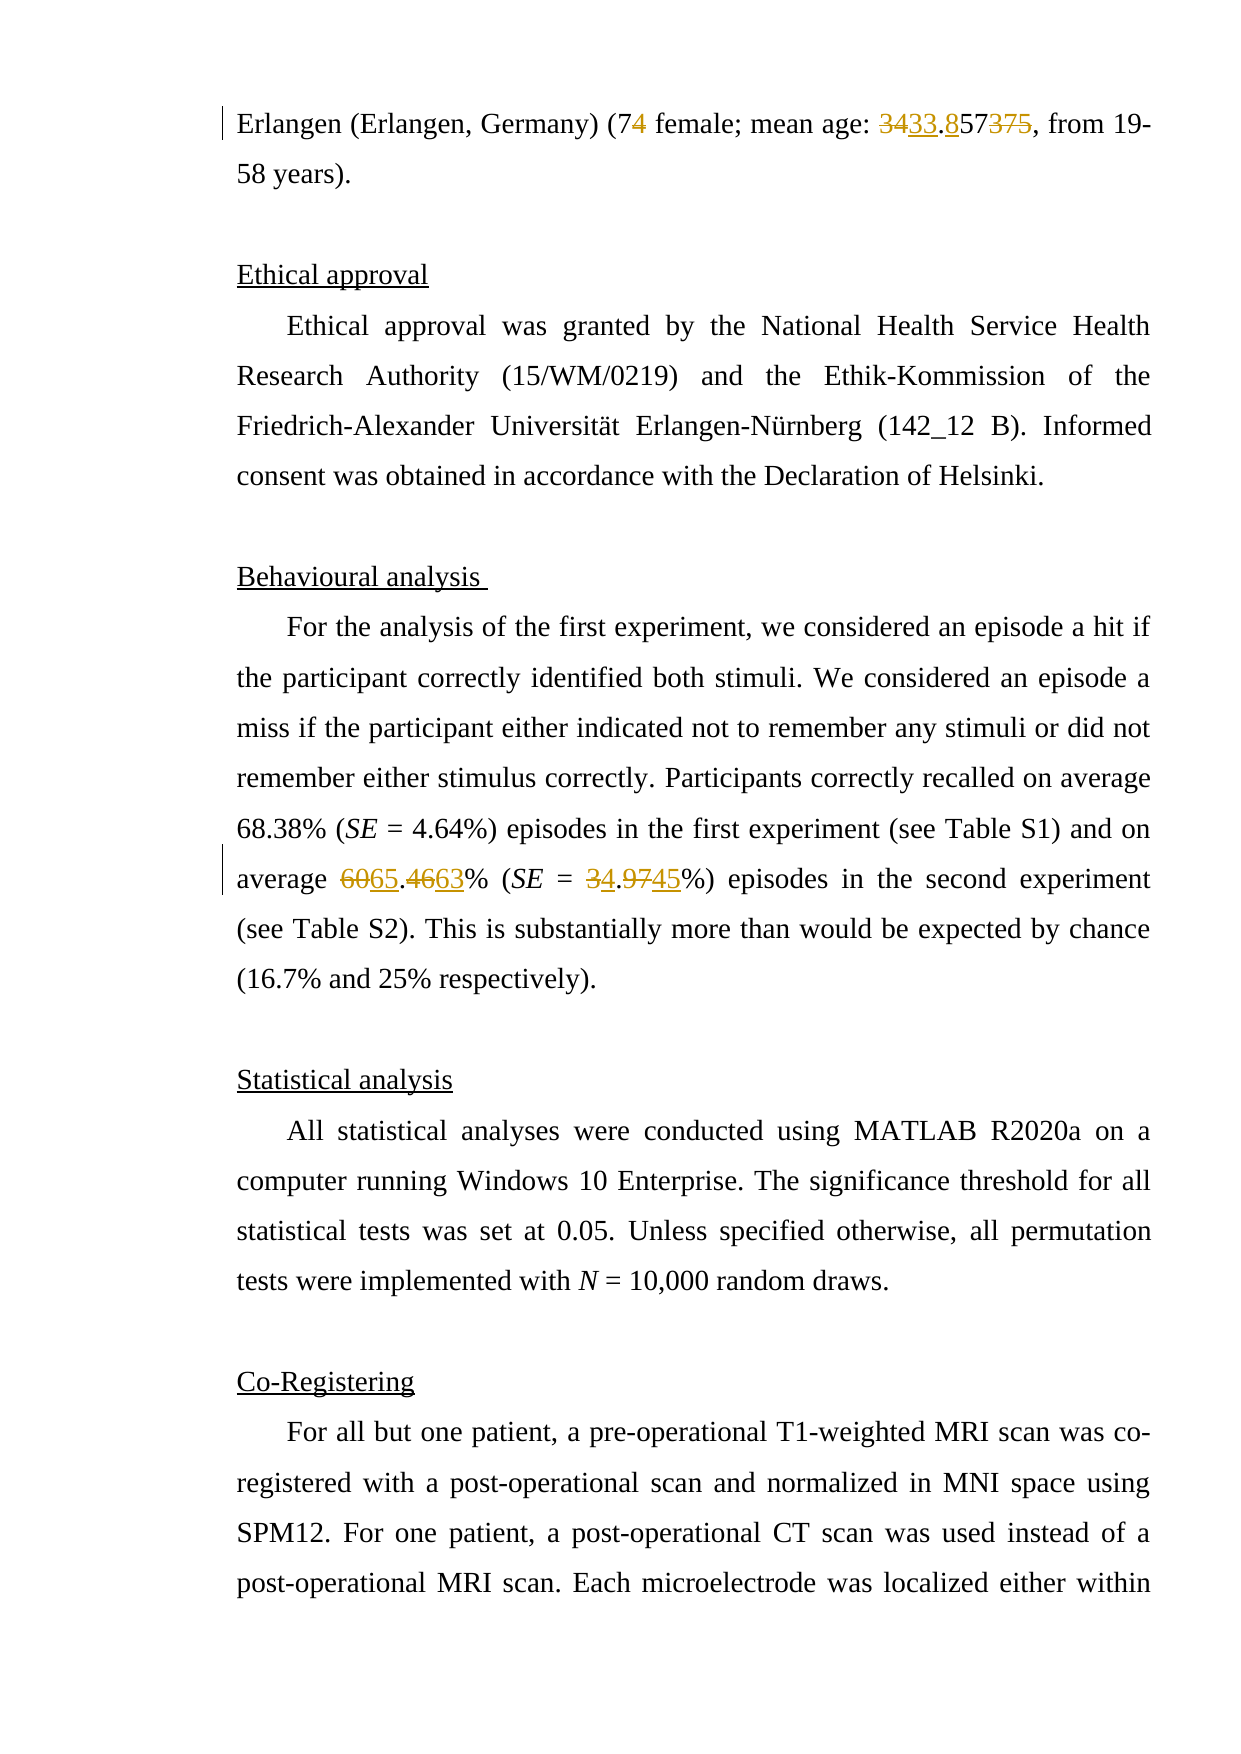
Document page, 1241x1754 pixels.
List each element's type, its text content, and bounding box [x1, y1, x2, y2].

text Co-Registering [236, 1364, 1152, 1398]
text All statistical analyses were conducted using MATLAB R2020a on a computer running Windows 10 Enterprise. The significance threshold for all statistical tests was set at 0.05. Unless specified otherwise, all permutation tests were implemented with N = 10,000 random draws. [236, 1113, 1152, 1297]
text Statistical analysis [236, 1062, 1152, 1096]
text Behavioural analysis [236, 559, 1152, 593]
text Ethical approval [236, 257, 1152, 291]
text For the analysis of the first experiment, we considered an episode a hit if the participant correctly identified both stimuli. We considered an episode a miss if the participant either indicated not to remember any stimuli or did not remember either stimulus correctly. Participants correctly recalled on average 68.38% (SE = 4.64%) episodes in the first experiment (see Table S1) and on average .% (SE = .%) episodes in the second experiment (see Table S2). This is substantially more than would be expected by chance (16.7% and 25% respectively). [236, 609, 1152, 995]
text Ethical approval was granted by the National Health Service Health Research Authority (15/WM/0219) and the Ethik-Kommission of the Friedrich-Alexander Universität Erlangen-Nürnberg (142_12 B). Informed consent was obtained in accordance with the Declaration of Helsinki. [236, 308, 1152, 492]
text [236, 106, 1152, 190]
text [236, 1414, 1152, 1599]
